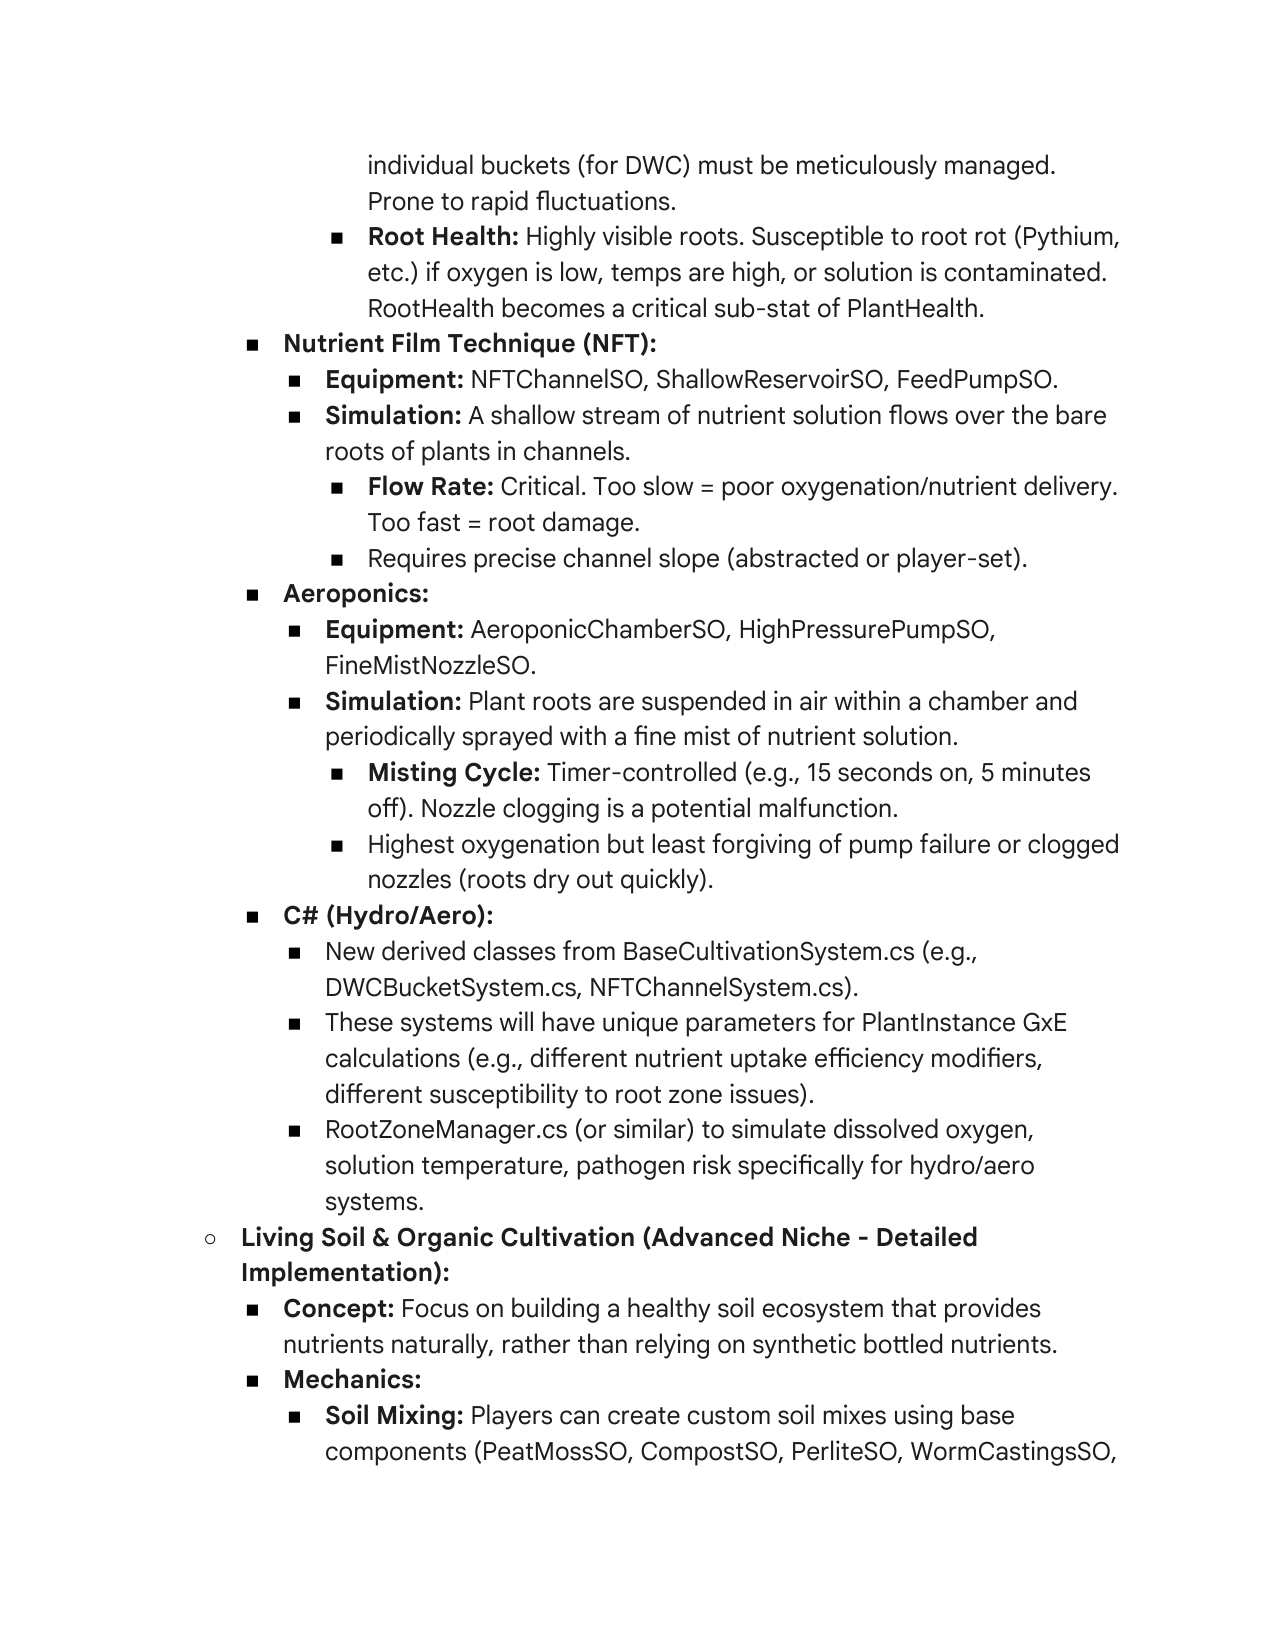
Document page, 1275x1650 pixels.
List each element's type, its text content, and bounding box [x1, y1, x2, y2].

list C# (Hydro/Aero): [245, 900, 1125, 932]
list Simulation: A shallow stream of nutrient solution flows over the bare roots of plants in channels. [287, 400, 1125, 467]
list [330, 150, 1125, 217]
list Mechanics: [245, 1365, 1125, 1396]
list Concept: Focus on building a healthy soil ecosystem that provides nutrients naturally, rather than relying on synthetic bottled nutrients. [245, 1293, 1125, 1360]
list Requires precise channel slope (abstracted or player-set). [330, 543, 1125, 574]
list Misting Cycle: Timer-controlled (e.g., 15 seconds on, 5 minutes off). Nozzle clogging is a potential malfunction. [330, 757, 1125, 824]
list Simulation: Plant roots are suspended in air within a chamber and periodically sprayed with a fine mist of nutrient solution. [287, 686, 1125, 753]
list Equipment: NFTChannelSO, ShallowReservoirSO, FeedPumpSO. [287, 364, 1125, 396]
list Living Soil & Organic Cultivation (Advanced Niche - Detailed Implementation): [203, 1222, 1125, 1289]
list Equipment: AeroponicChamberSO, HighPressurePumpSO, FineMistNozzleSO. [287, 614, 1125, 682]
list Highest oxygenation but least forgiving of pump failure or clogged nozzles (roots dry out quickly). [330, 829, 1125, 896]
list Aeroponics: [245, 579, 1125, 610]
list These systems will have unique parameters for PlantInstance GxE calculations (e.g., different nutrient uptake efficiency modifiers, different susceptibility to root zone issues). [287, 1007, 1125, 1110]
list New derived classes from BaseCultivationSystem.cs (e.g., DWCBucketSystem.cs, NFTChannelSystem.cs). [287, 936, 1125, 1003]
list Flow Rate: Critical. Too slow = poor oxygenation/nutrient delivery. Too fast = root damage. [330, 472, 1125, 539]
list Nutrient Film Technique (NFT): [245, 329, 1125, 360]
list Root Health: Highly visible roots. Susceptible to root rot (Pythium, etc.) if oxygen is low, temps are high, or solution is contaminated. RootHealth becomes a critical sub-stat of PlantHealth. [330, 221, 1125, 324]
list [287, 1401, 1125, 1468]
list RootZoneManager.cs (or similar) to simulate dissolved oxygen, solution temperature, pathogen risk specifically for hydro/aero systems. [287, 1115, 1125, 1217]
